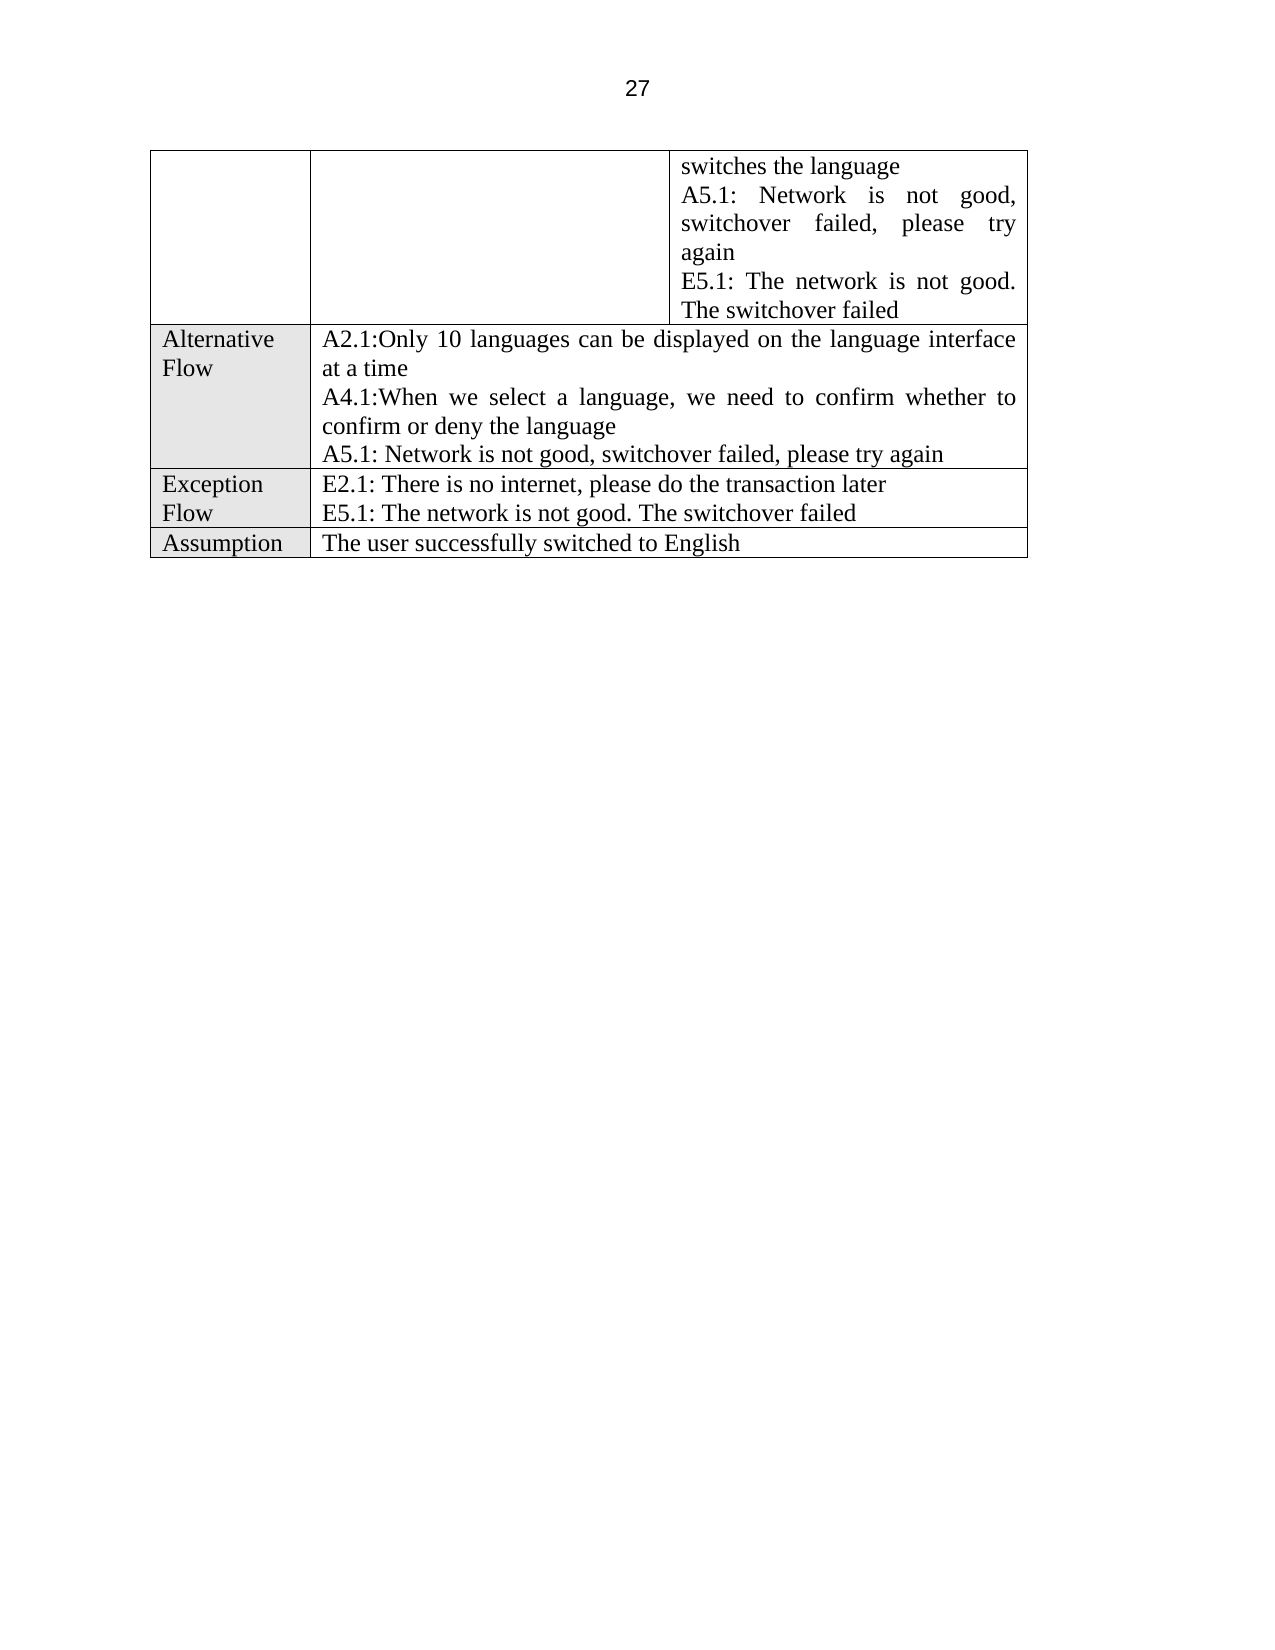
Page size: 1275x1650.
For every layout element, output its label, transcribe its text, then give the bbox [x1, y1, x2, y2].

table_cell [311, 151, 669, 323]
table_cell Assumption [151, 528, 310, 557]
table_cell E2.1: There is no internet, please do the transaction later E5.1: The network is not good. The switchover failed [311, 469, 1027, 527]
table_cell [151, 151, 310, 323]
table_cell The user successfully switched to English [311, 528, 1027, 557]
table_cell Alternative Flow [151, 325, 310, 468]
table_cell A2.1:Only 10 languages can be displayed on the language interface at a time A4.1:When we select a language, we need to confirm whether to confirm or deny the language A5.1: Network is not good, switchover failed, please try again [311, 325, 1027, 468]
table_cell Exception Flow [151, 469, 310, 527]
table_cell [670, 151, 1027, 323]
